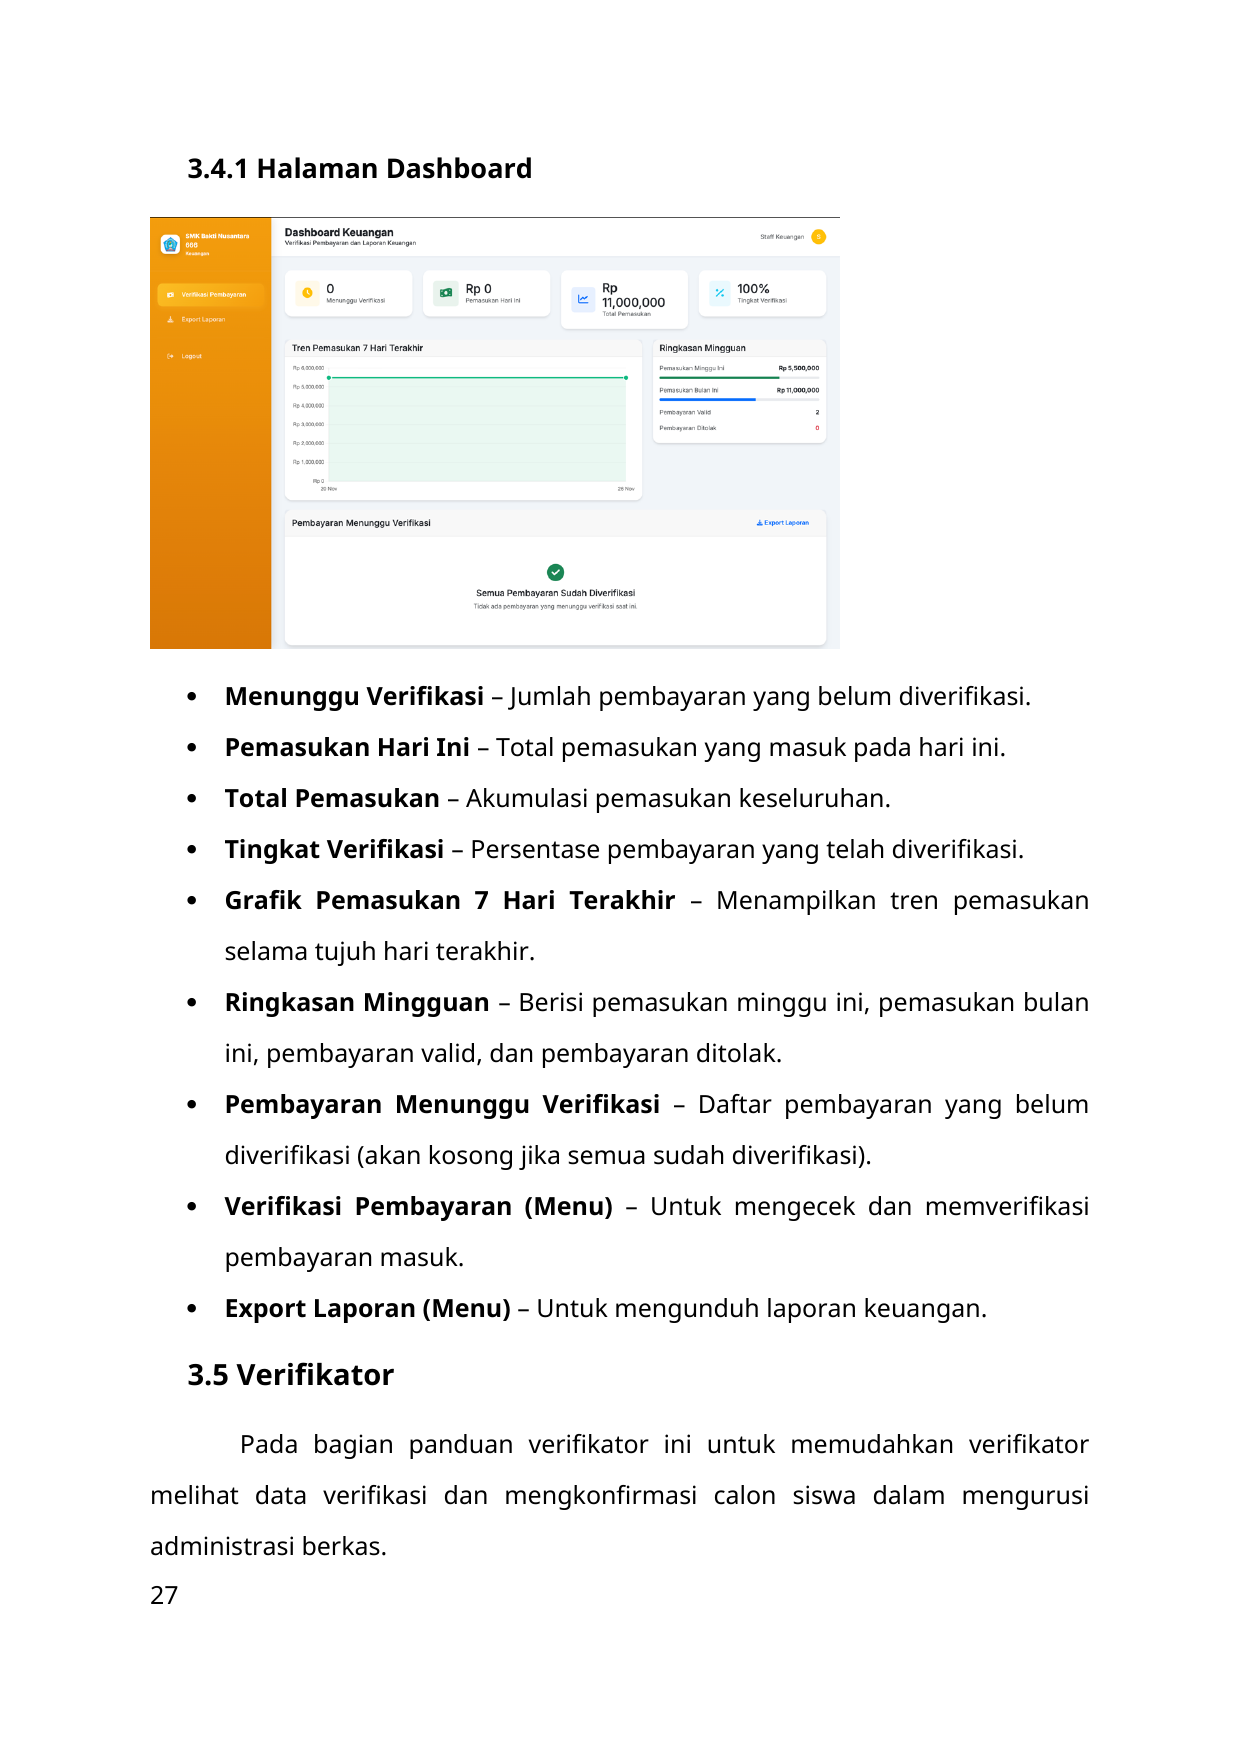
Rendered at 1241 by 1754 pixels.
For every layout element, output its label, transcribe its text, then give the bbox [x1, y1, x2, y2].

list Export Laporan (Menu) – Untuk mengunduh laporan keuangan. [187, 1291, 1090, 1325]
list Total Pemasukan – Akumulasi pemasukan keseluruhan. [187, 781, 1090, 814]
picture [150, 217, 840, 649]
text Pada bagian panduan verifikator ini untuk memudahkan verifikator melihat data verifikasi dan mengkonfirmasi calon siswa dalam mengurusi administrasi berkas. [150, 1426, 1090, 1563]
list Ringkasan Mingguan – Berisi pemasukan minggu ini, pemasukan bulan ini, pembayaran valid, dan pembayaran ditolak. [187, 985, 1090, 1070]
list Menunggu Verifikasi – Jumlah pembayaran yang belum diverifikasi. [187, 678, 1090, 712]
list Verifikasi Pembayaran (Menu) – Untuk mengecek dan memverifikasi pembayaran masuk. [187, 1189, 1090, 1274]
list Pembayaran Menunggu Verifikasi – Daftar pembayaran yang belum diverifikasi (akan kosong jika semua sudah diverifikasi). [187, 1087, 1090, 1172]
list Grafik Pemasukan 7 Hari Terakhir – Menampilkan tren pemasukan selama tujuh hari terakhir. [187, 883, 1090, 968]
subtitle 3.5 Verifikator [187, 1354, 1090, 1394]
subtitle 3.4.1 Halaman Dashboard [187, 150, 1090, 187]
list Tingkat Verifikasi – Persentase pembayaran yang telah diverifikasi. [187, 832, 1090, 866]
list Pemasukan Hari Ini – Total pemasukan yang masuk pada hari ini. [187, 729, 1090, 763]
